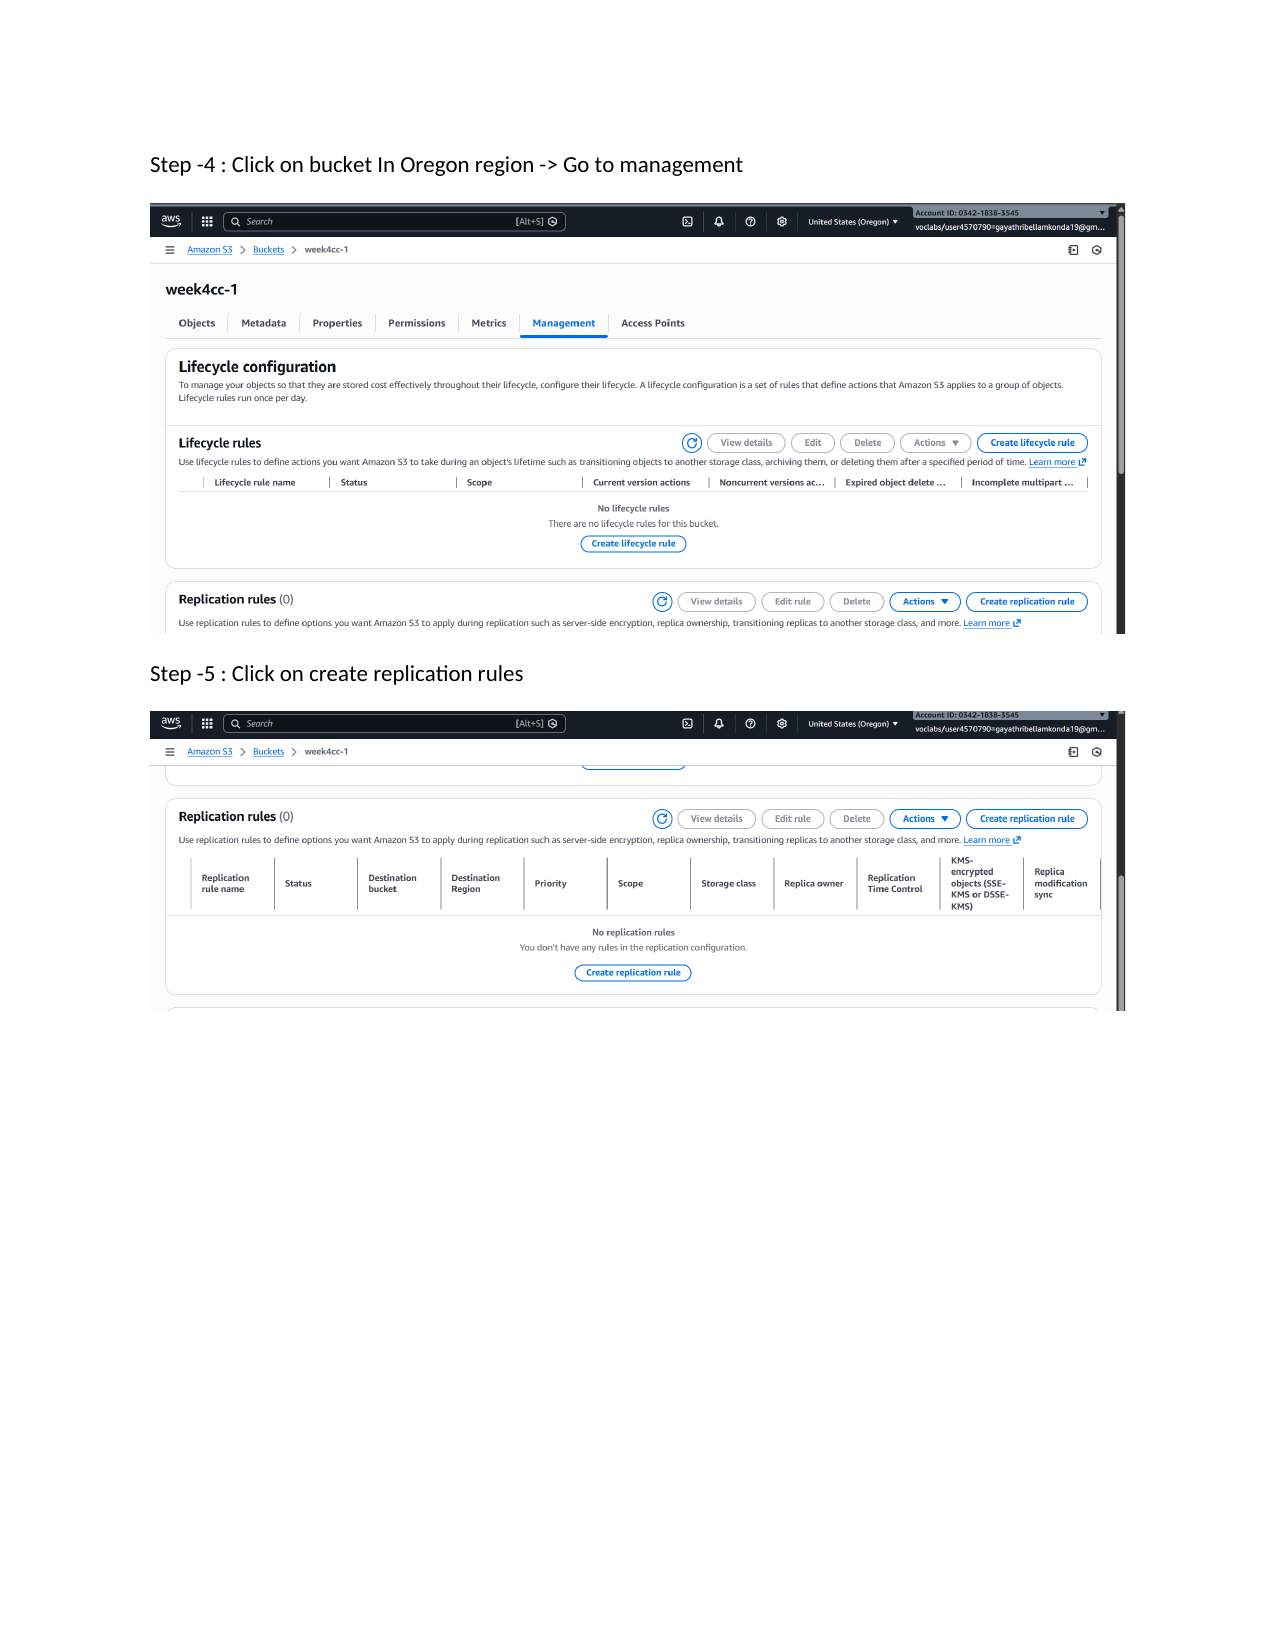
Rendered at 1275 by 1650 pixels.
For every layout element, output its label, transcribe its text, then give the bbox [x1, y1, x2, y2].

text Step -4 : Click on bucket In Oregon region -> Go to management [150, 150, 1125, 178]
text Step -5 : Click on create replication rules [150, 659, 1125, 687]
picture [150, 711, 1125, 1011]
picture [150, 203, 1125, 634]
